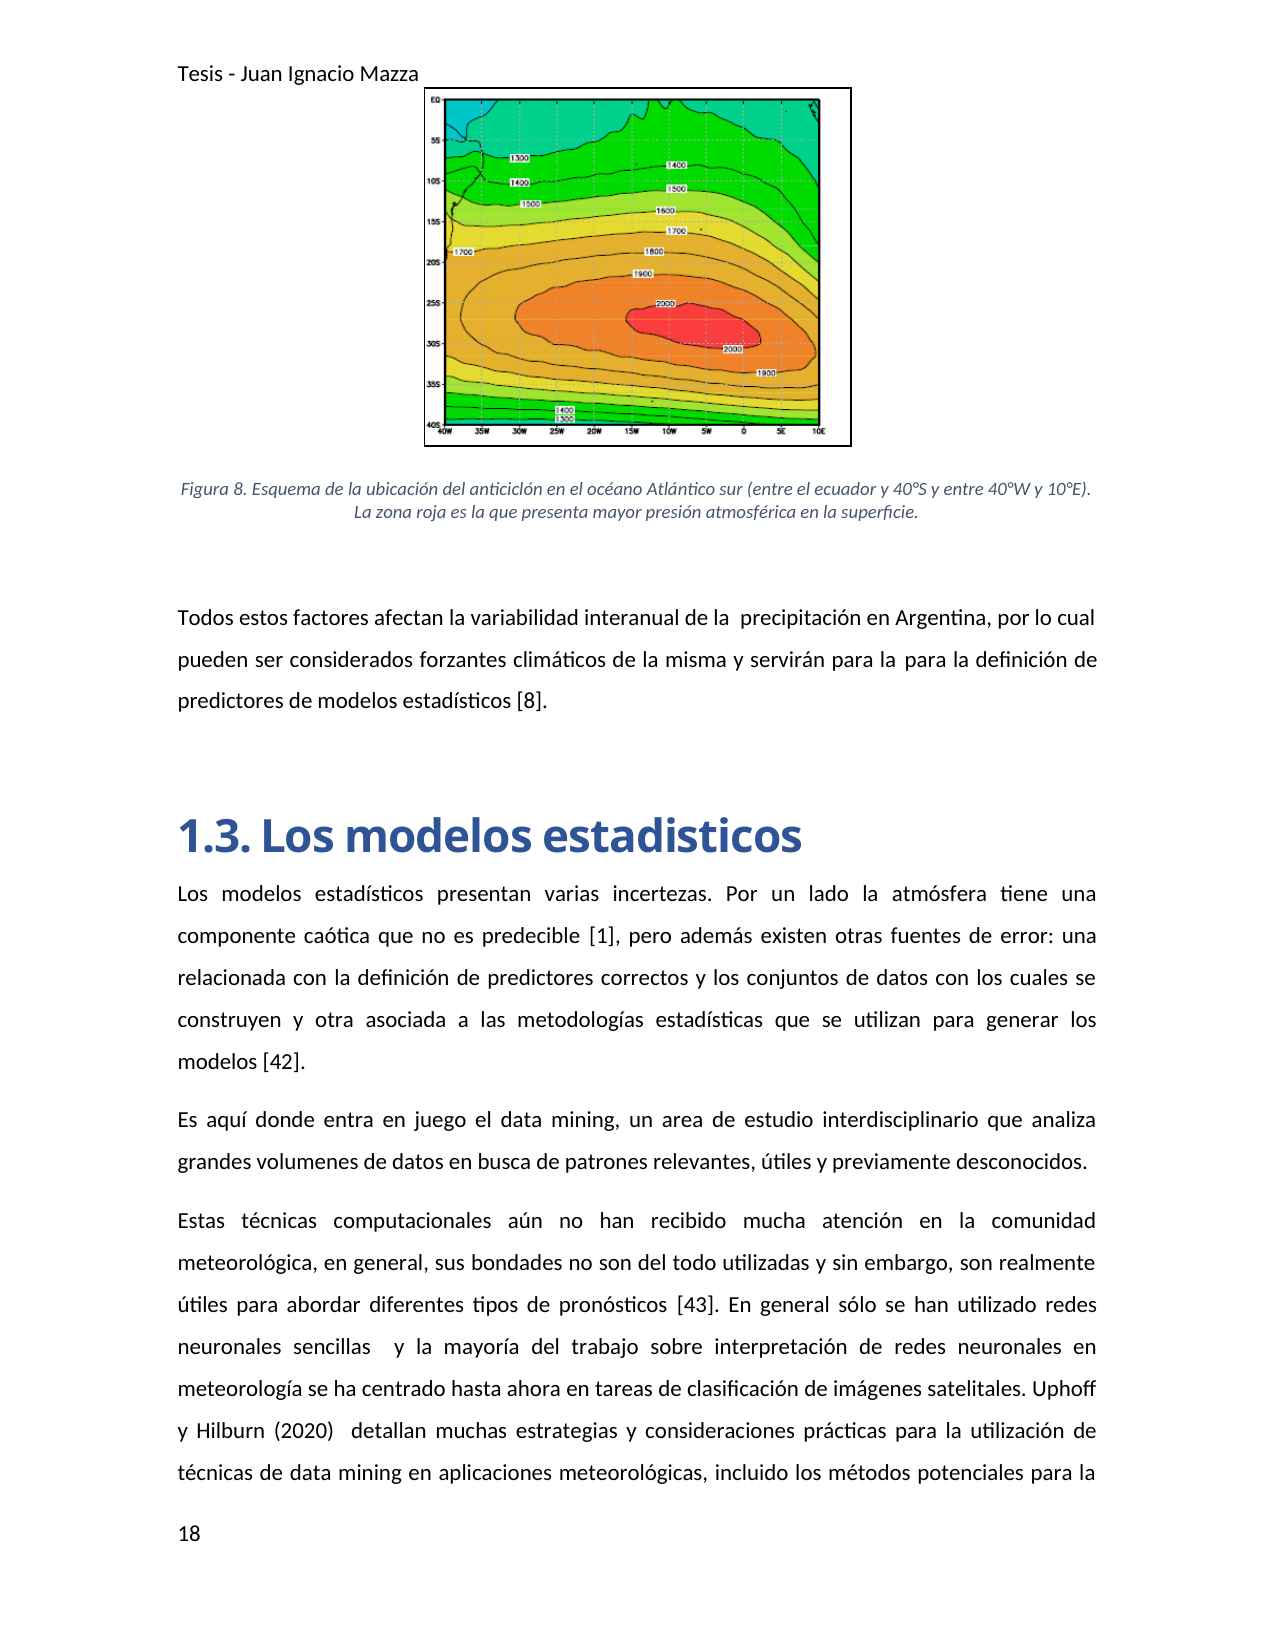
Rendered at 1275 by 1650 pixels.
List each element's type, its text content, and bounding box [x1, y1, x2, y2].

text Es aquí donde entra en juego el data mining, un area de estudio interdisciplinario que analiza grandes volumenes de datos en busca de patrones relevantes, útiles y previamente desconocidos. [177, 1105, 1098, 1175]
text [177, 1206, 1098, 1486]
text Todos estos factores afectan la variabilidad interanual de la precipitación en Argentina, por lo cual pueden ser considerados forzantes climáticos de la misma y servirán para la para la definición de predictores de modelos estadísticos [8]. [177, 603, 1098, 715]
subtitle Los modelos estadisticos [177, 804, 1098, 866]
text Los modelos estadísticos presentan varias incertezas. Por un lado la atmósfera tiene una componente caótica que no es predecible [1], pero además existen otras fuentes de error: una relacionada con la definición de predictores correctos y los conjuntos de datos con los cuales se construyen y otra asociada a las metodologías estadísticas que se utilizan para generar los modelos [42]. [177, 879, 1098, 1075]
picture [425, 89, 850, 445]
